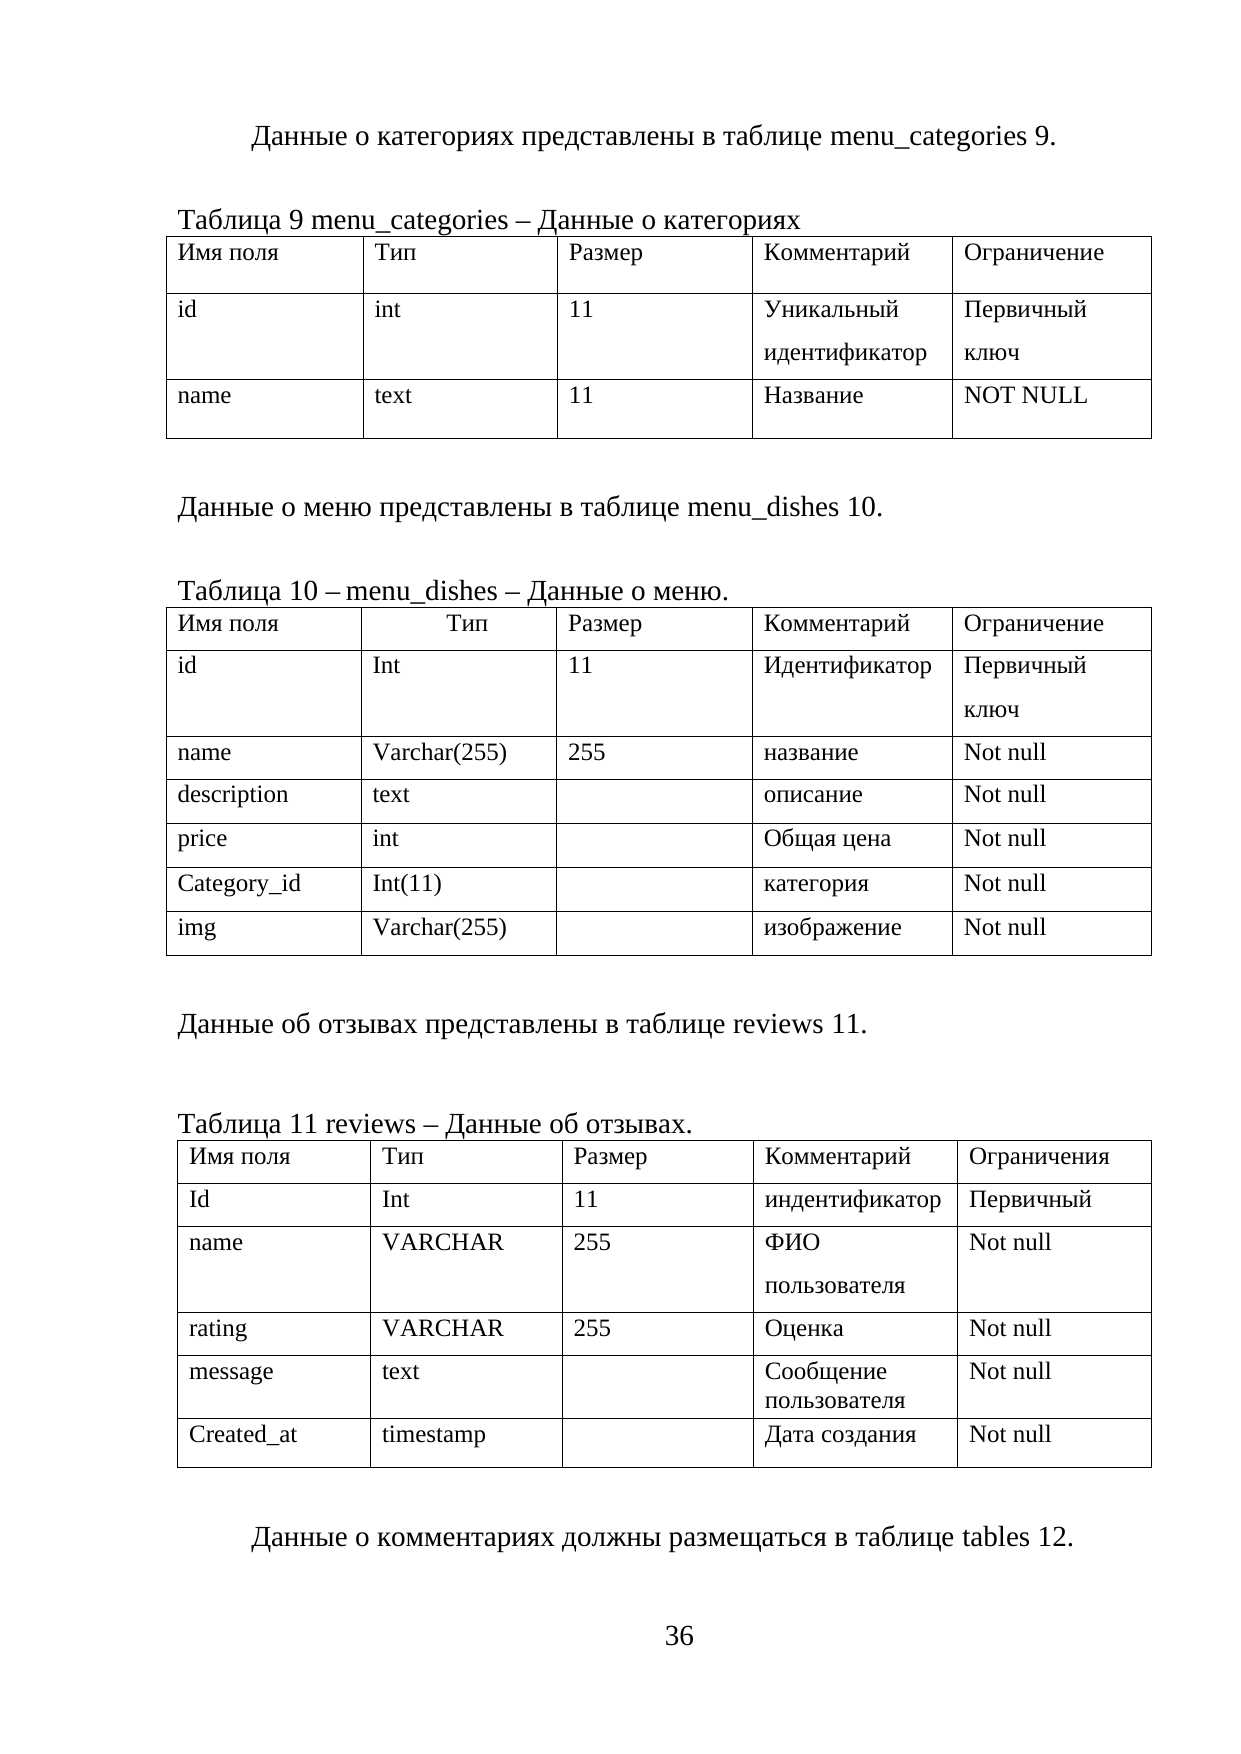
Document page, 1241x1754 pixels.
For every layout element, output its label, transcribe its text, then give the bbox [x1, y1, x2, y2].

table_cell категория [753, 868, 952, 911]
table_cell Название [753, 380, 952, 438]
table_cell rating [178, 1313, 370, 1355]
table_cell Общая цена [753, 824, 952, 867]
table_header Размер [557, 608, 752, 649]
table_cell Category_id [167, 868, 361, 911]
table_cell text [371, 1356, 562, 1418]
table_cell изображение [753, 912, 952, 955]
table_cell 255 [563, 1313, 753, 1355]
table_cell Id [178, 1184, 370, 1226]
table_cell Not null [958, 1313, 1151, 1355]
table_header Имя поля [167, 608, 361, 649]
table_cell 255 [563, 1227, 753, 1312]
table_cell 11 [557, 651, 752, 736]
text Данные о комментариях должны размещаться в таблице tables 12. [177, 1519, 1181, 1552]
table_header Тип [364, 237, 557, 293]
table_header Комментарий [754, 1141, 957, 1183]
table_header Тип [371, 1141, 562, 1183]
table_cell ФИО пользователя [754, 1227, 957, 1312]
table_cell id [167, 294, 363, 379]
table_cell название [753, 737, 952, 778]
table_cell int [362, 824, 556, 867]
table_cell Not null [953, 824, 1151, 867]
table_cell Created_at [178, 1419, 370, 1467]
table_cell Not null [953, 737, 1151, 778]
table_cell int [364, 294, 557, 379]
table_cell [563, 1356, 753, 1418]
table_cell price [167, 824, 361, 867]
table_cell timestamp [371, 1419, 562, 1467]
table_cell [557, 912, 752, 955]
table_cell индентификатор [754, 1184, 957, 1226]
table_cell VARCHAR [371, 1313, 562, 1355]
table_header Комментарий [753, 608, 952, 649]
table_cell [557, 868, 752, 911]
table_header Имя поля [178, 1141, 370, 1183]
table_cell text [362, 780, 556, 822]
table_cell Дата создания [754, 1419, 957, 1467]
text Данные о категориях представлены в таблице menu_categories 9. [177, 118, 1181, 152]
table_cell Not null [953, 912, 1151, 955]
table_cell Оценка [754, 1313, 957, 1355]
table_cell img [167, 912, 361, 955]
table_header Тип [362, 608, 556, 649]
table_cell message [178, 1356, 370, 1418]
table_cell Not null [953, 780, 1151, 822]
table_cell Int [362, 651, 556, 736]
table_header Ограничения [958, 1141, 1151, 1183]
table_cell описание [753, 780, 952, 822]
table_cell [563, 1419, 753, 1467]
text Таблица 11 reviews – Данные об отзывах. [177, 1107, 1181, 1140]
table_cell name [167, 380, 363, 438]
table_cell Not null [958, 1227, 1151, 1312]
table_cell Not null [953, 868, 1151, 911]
table_cell 11 [558, 380, 752, 438]
table_header Имя поля [167, 237, 363, 293]
table_header Размер [558, 237, 752, 293]
table_cell text [364, 380, 557, 438]
table_cell 255 [557, 737, 752, 778]
table_cell name [167, 737, 361, 778]
table_cell [557, 824, 752, 867]
table_cell name [178, 1227, 370, 1312]
table_cell Сообщение пользователя [754, 1356, 957, 1418]
table_header Комментарий [753, 237, 952, 293]
table_cell [557, 780, 752, 822]
table_cell Уникальный идентификатор [753, 294, 952, 379]
table_cell Int(11) [362, 868, 556, 911]
table_cell 11 [558, 294, 752, 379]
table_cell 11 [563, 1184, 753, 1226]
table_cell Not null [958, 1419, 1151, 1467]
table_cell Первичный ключ [953, 651, 1151, 736]
table_header Ограничение [953, 237, 1151, 293]
text Таблица 9 menu_categories – Данные о категориях [177, 202, 1181, 236]
table_cell Varchar(255) [362, 912, 556, 955]
table_cell description [167, 780, 361, 822]
table_cell Первичный ключ [953, 294, 1151, 379]
text Таблица 10 – menu_dishes – Данные о меню. [177, 573, 1181, 607]
text Данные об отзывах представлены в таблице reviews 11. [177, 1006, 1181, 1039]
table_cell Идентификатор [753, 651, 952, 736]
table_header Размер [563, 1141, 753, 1183]
text Данные о меню представлены в таблице menu_dishes 10. [177, 489, 1181, 523]
table_cell Int [371, 1184, 562, 1226]
table_header Ограничение [953, 608, 1151, 649]
table_cell id [167, 651, 361, 736]
table_cell Первичный [958, 1184, 1151, 1226]
table_cell VARCHAR [371, 1227, 562, 1312]
table_cell Varchar(255) [362, 737, 556, 778]
table_cell Not null [958, 1356, 1151, 1418]
table_cell NOT NULL [953, 380, 1151, 438]
